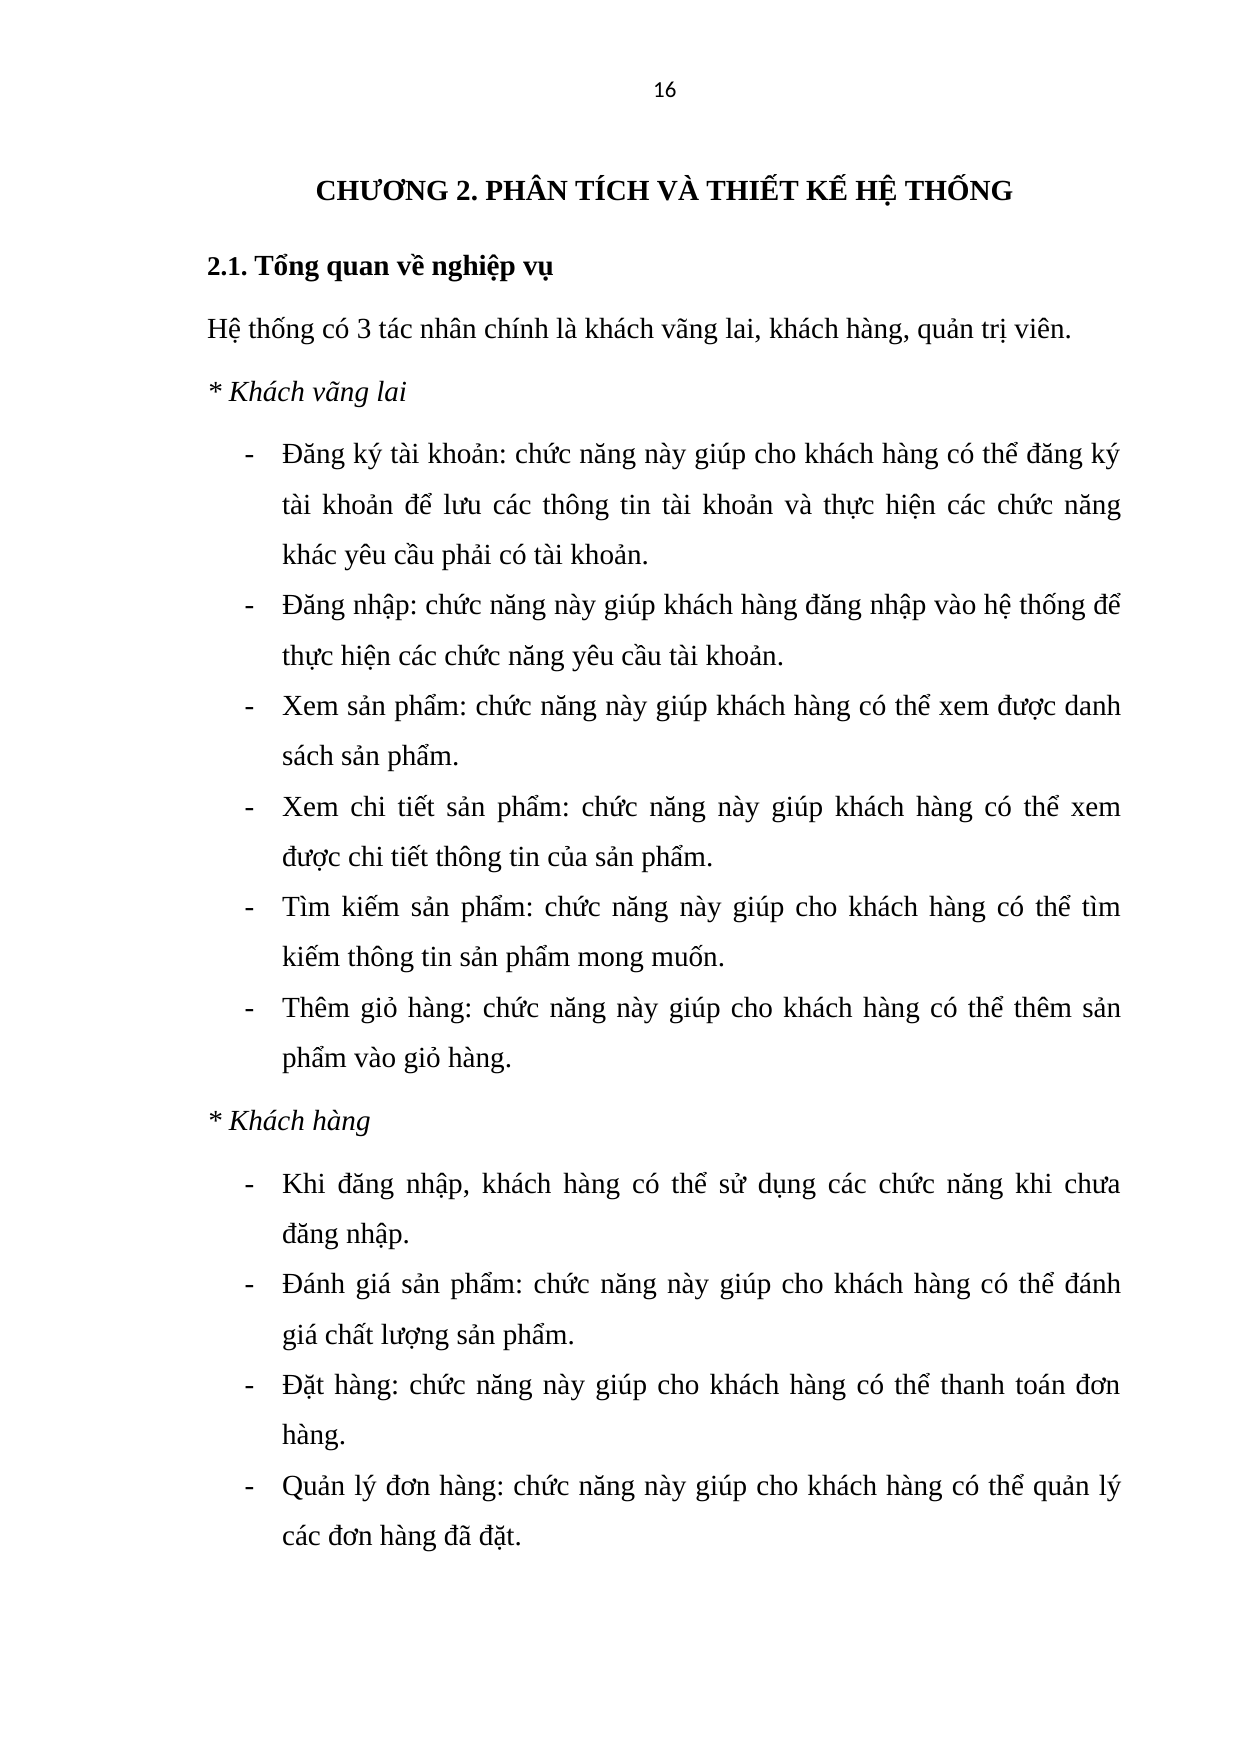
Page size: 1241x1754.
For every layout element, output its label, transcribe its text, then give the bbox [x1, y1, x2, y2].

subtitle PHÂN TÍCH VÀ THIẾT KẾ HỆ THỐNG [207, 173, 1122, 206]
list Thêm giỏ hàng: chức năng này giúp cho khách hàng có thể thêm sản phẩm vào giỏ hàng. [244, 990, 1122, 1074]
list Khi đăng nhập, khách hàng có thể sử dụng các chức năng khi chưa đăng nhập. [244, 1166, 1122, 1250]
list Đặt hàng: chức năng này giúp cho khách hàng có thể thanh toán đơn hàng. [244, 1367, 1122, 1451]
list Xem chi tiết sản phẩm: chức năng này giúp khách hàng có thể xem được chi tiết thông tin của sản phẩm. [244, 789, 1122, 872]
list Quản lý đơn hàng: chức năng này giúp cho khách hàng có thể quản lý các đơn hàng đã đặt. [244, 1468, 1122, 1552]
subtitle Tổng quan về nghiệp vụ [207, 248, 1122, 282]
list Đánh giá sản phẩm: chức năng này giúp cho khách hàng có thể đánh giá chất lượng sản phẩm. [244, 1266, 1122, 1350]
list Xem sản phẩm: chức năng này giúp khách hàng có thể xem được danh sách sản phẩm. [244, 688, 1122, 772]
text * Khách hàng [207, 1103, 1122, 1137]
list Đăng nhập: chức năng này giúp khách hàng đăng nhập vào hệ thống để thực hiện các chức năng yêu cầu tài khoản. [244, 587, 1122, 671]
list Tìm kiếm sản phẩm: chức năng này giúp cho khách hàng có thể tìm kiếm thông tin sản phẩm mong muốn. [244, 889, 1122, 973]
text * Khách vãng lai [207, 374, 1122, 407]
list Đăng ký tài khoản: chức năng này giúp cho khách hàng có thể đăng ký tài khoản để lưu các thông tin tài khoản và thực hiện các chức năng khác yêu cầu phải có tài khoản. [244, 436, 1122, 571]
text Hệ thống có 3 tác nhân chính là khách vãng lai, khách hàng, quản trị viên. [207, 311, 1122, 344]
